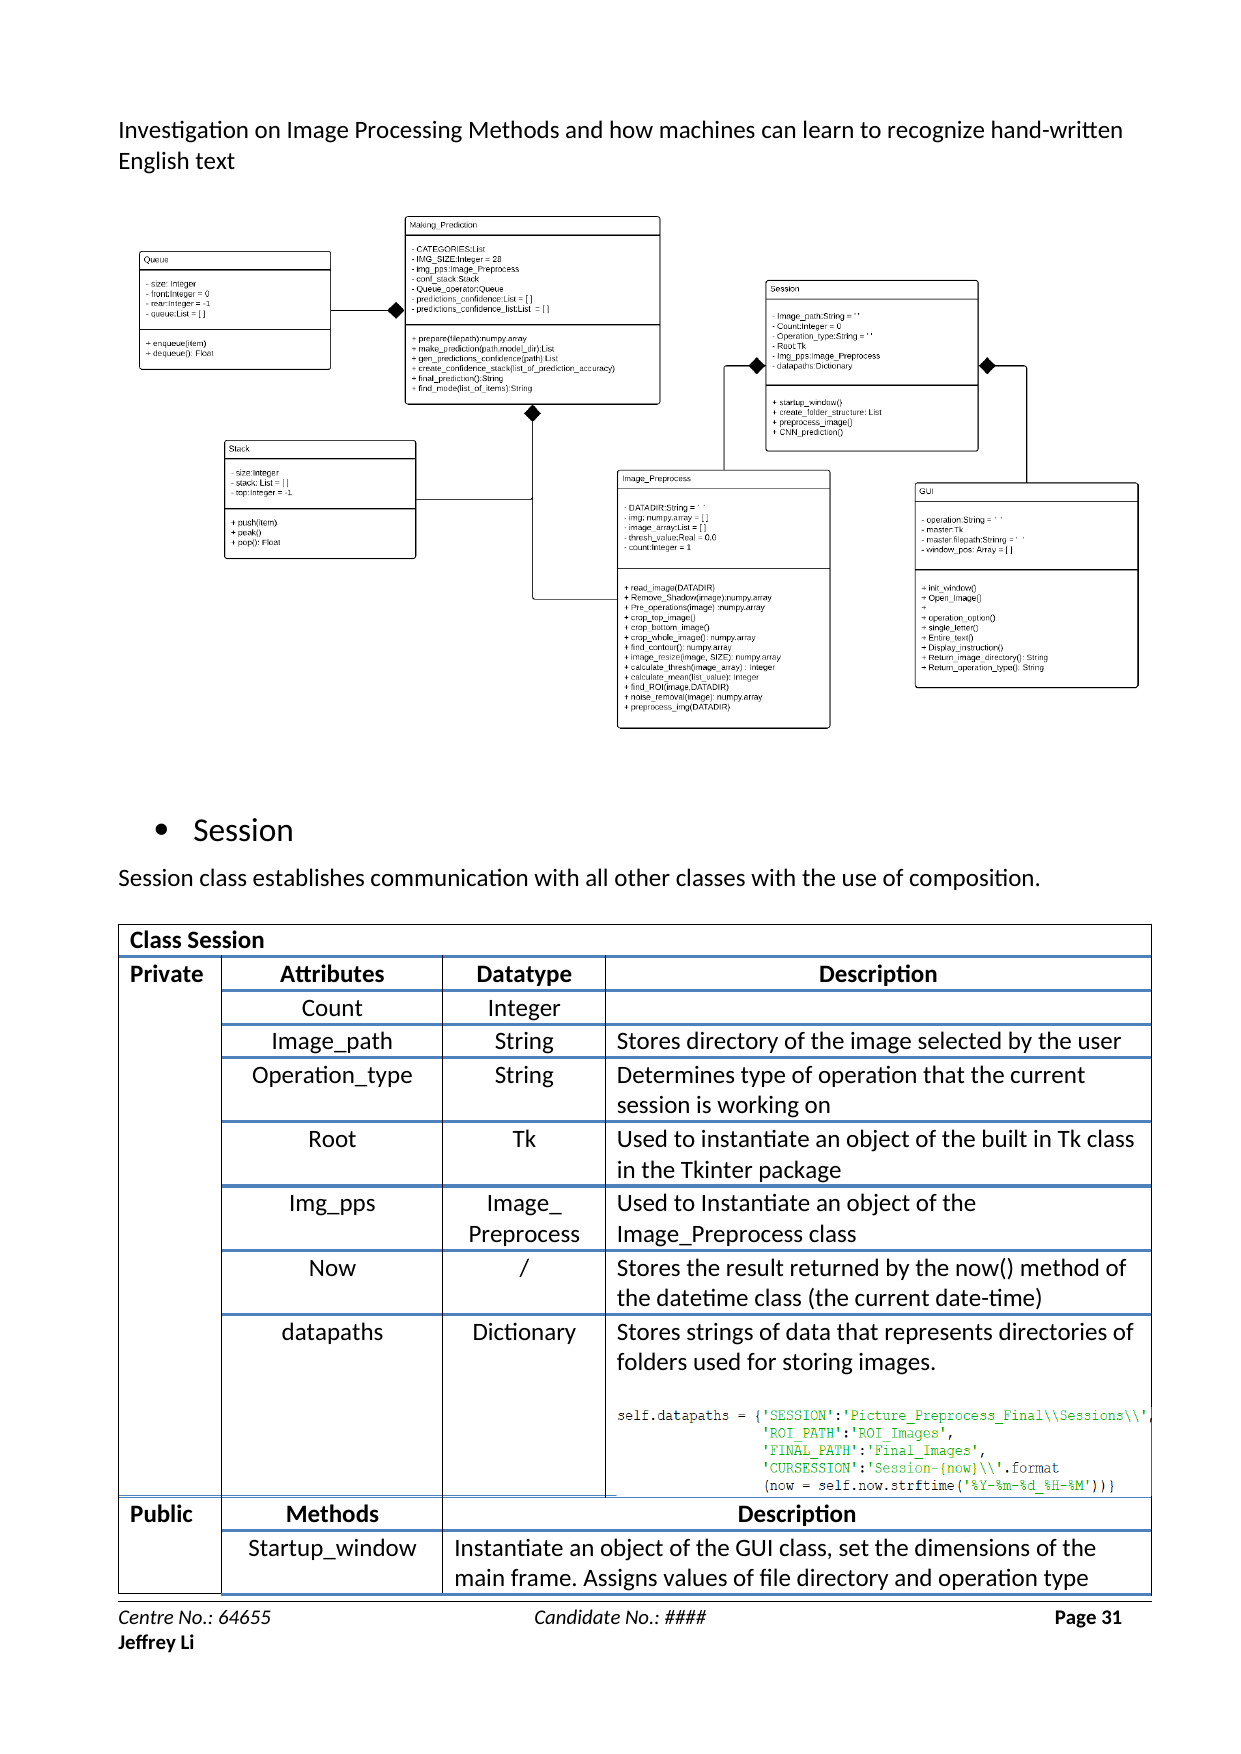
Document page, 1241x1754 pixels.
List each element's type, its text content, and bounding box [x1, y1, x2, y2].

picture [616, 1407, 1152, 1496]
table_cell Now [222, 1252, 442, 1313]
table_cell Description [443, 1498, 1151, 1529]
table_cell Dictionary [443, 1316, 605, 1495]
table_cell Img_pps [222, 1188, 442, 1248]
table_cell Determines type of operation that the current session is working on [606, 1059, 1151, 1120]
table_cell Description [606, 958, 1151, 989]
table_cell Image_path [222, 1026, 442, 1056]
table_cell Stores directory of the image selected by the user [606, 1026, 1151, 1056]
picture [118, 195, 1152, 749]
table_cell Root [222, 1123, 442, 1184]
table_cell Stores strings of data that represents directories of folders used for storing images. [606, 1316, 1151, 1495]
table_cell Integer [443, 992, 605, 1022]
table_cell Operation_type [222, 1059, 442, 1120]
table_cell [443, 1532, 1151, 1593]
table_cell / [443, 1252, 605, 1313]
table_cell Methods [222, 1498, 442, 1529]
table_cell Used to instantiate an object of the built in Tk class in the Tkinter package [606, 1123, 1151, 1184]
subtitle Session [156, 809, 1152, 850]
table_cell Tk [443, 1123, 605, 1184]
text Session class establishes communication with all other classes with the use of composition. [118, 862, 1152, 893]
table_cell Public [119, 1498, 221, 1593]
table_cell Used to Instantiate an object of the Image_Preprocess class [606, 1188, 1151, 1248]
table_cell String [443, 1026, 605, 1056]
table_cell Attributes [222, 958, 442, 989]
table_cell Count [222, 992, 442, 1022]
table_cell String [443, 1059, 605, 1120]
table_cell Startup_window [222, 1532, 442, 1593]
table_cell Image_ Preprocess [443, 1188, 605, 1248]
table_cell [606, 992, 1151, 1022]
table_header Class Session [119, 925, 1151, 955]
table_cell datapaths [222, 1316, 442, 1495]
table_cell Datatype [443, 958, 605, 989]
table_cell Stores the result returned by the now() method of the datetime class (the current date-time) [606, 1252, 1151, 1313]
table_cell Private [119, 958, 221, 1495]
